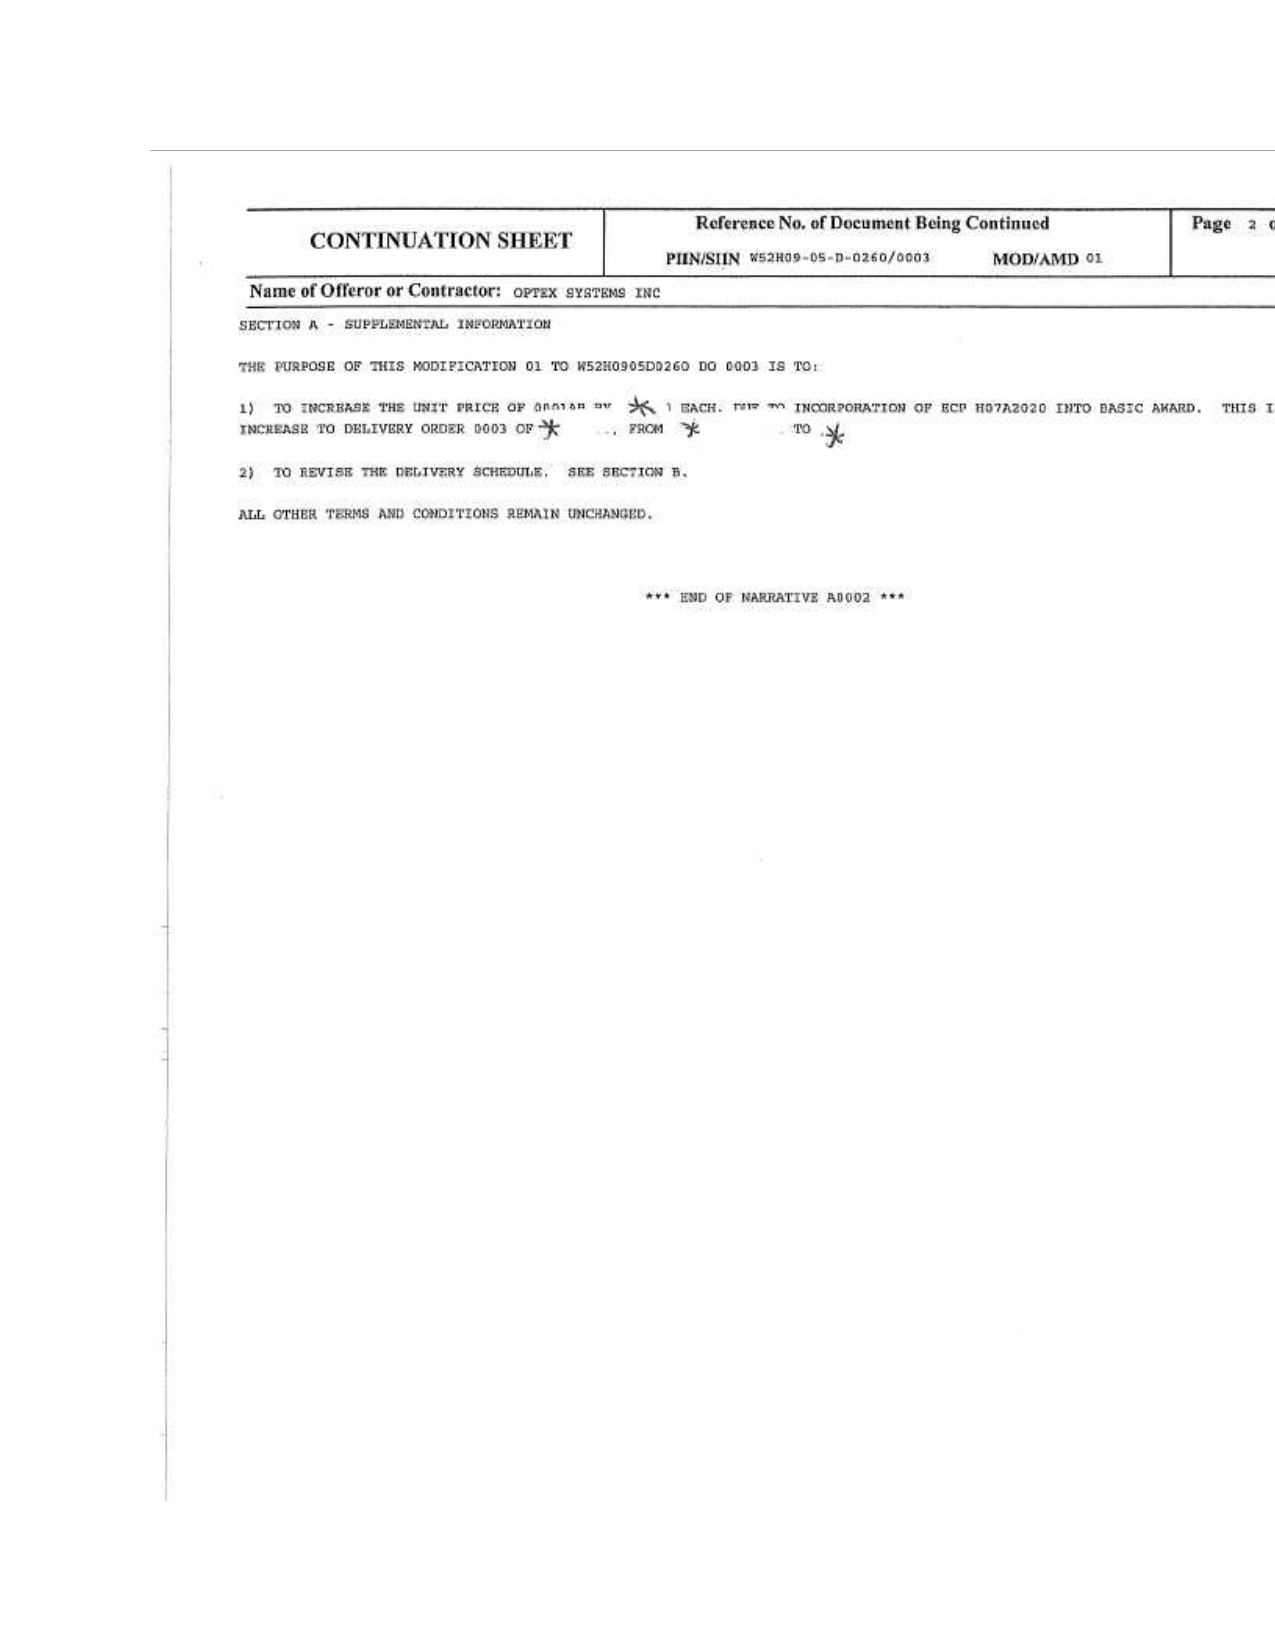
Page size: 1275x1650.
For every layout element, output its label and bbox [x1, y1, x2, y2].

picture [150, 150, 1275, 1501]
